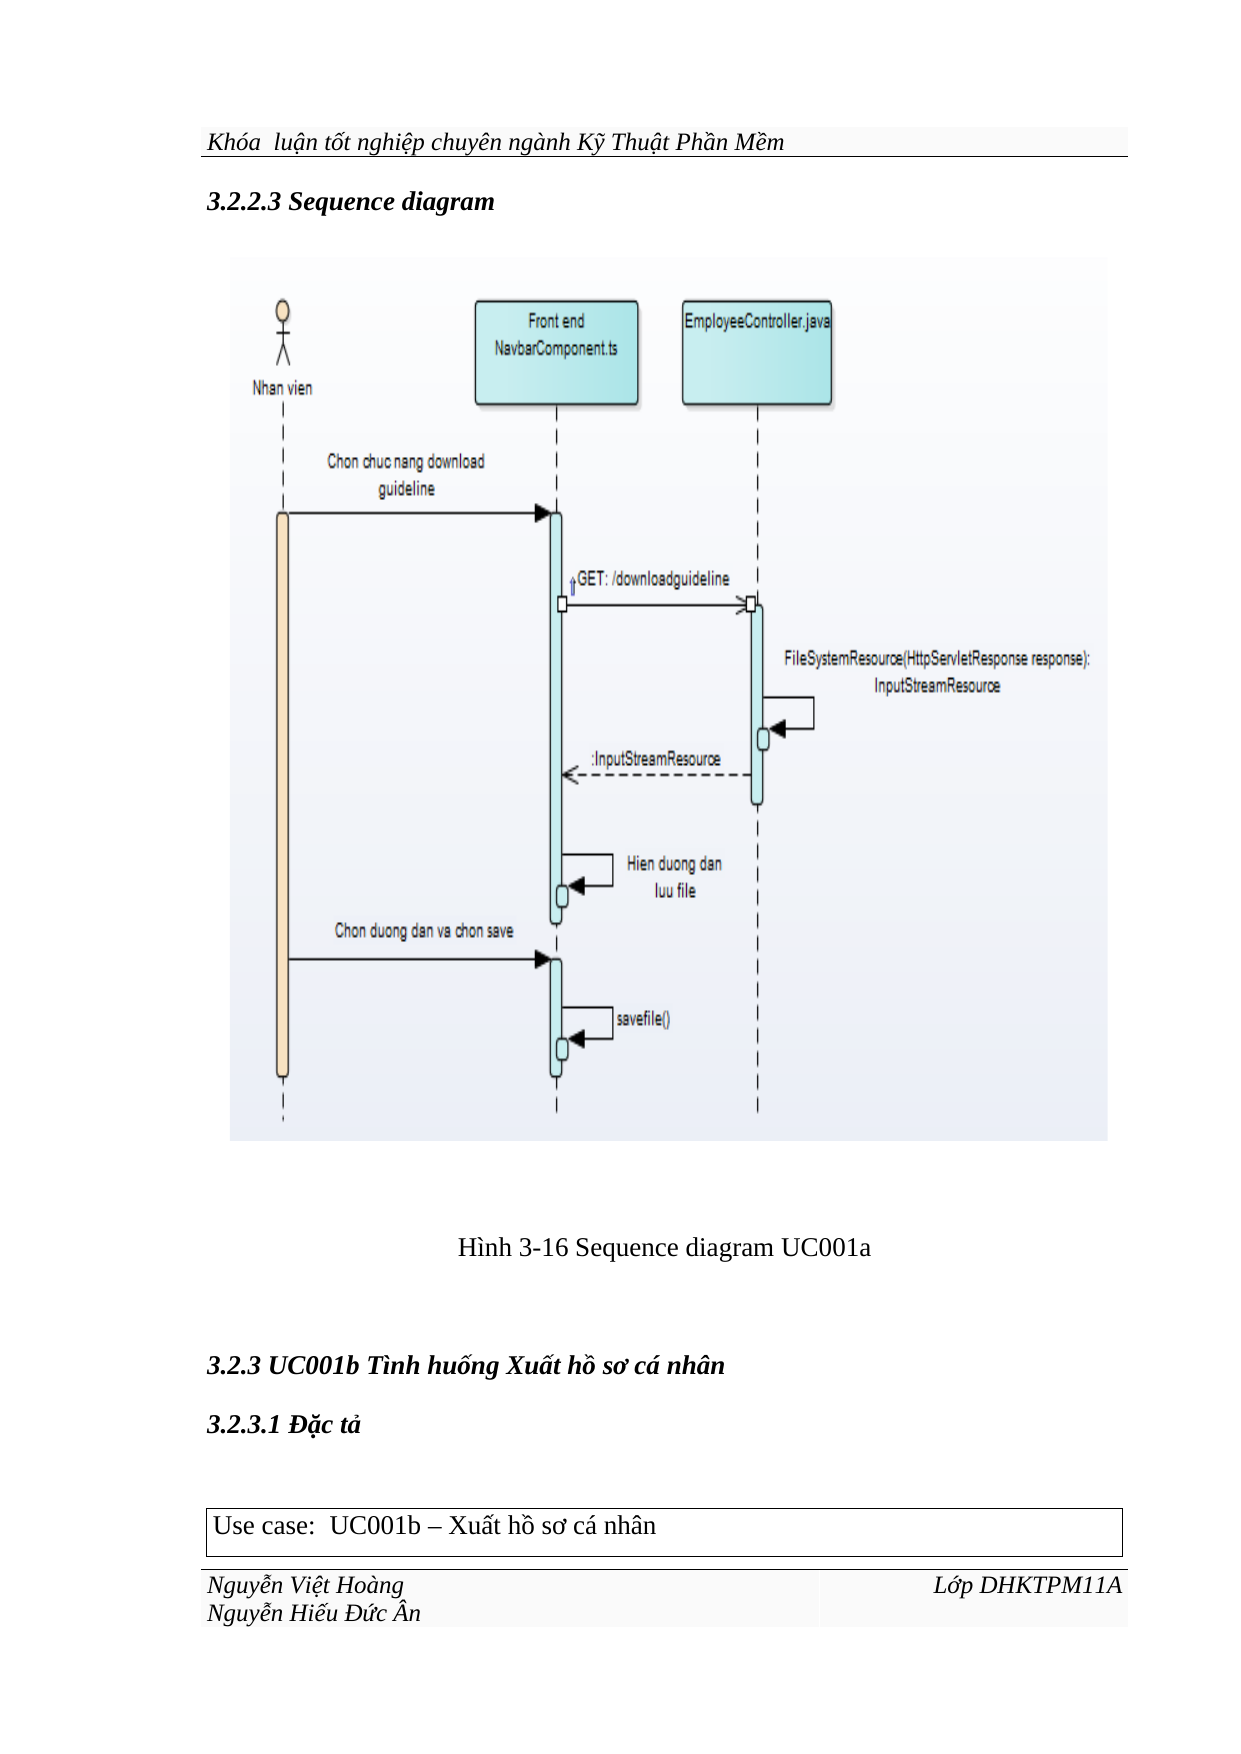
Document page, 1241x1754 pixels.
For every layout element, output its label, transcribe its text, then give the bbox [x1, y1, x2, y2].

picture [229, 257, 1108, 1141]
subtitle Sequence diagram [207, 185, 1122, 216]
subtitle UC001b Tình huống Xuất hồ sơ cá nhân [207, 1349, 1122, 1380]
subtitle Đặc tả [207, 1408, 1122, 1439]
table_header Use case: UC001b – Xuất hồ sơ cá nhân [207, 1509, 1122, 1556]
